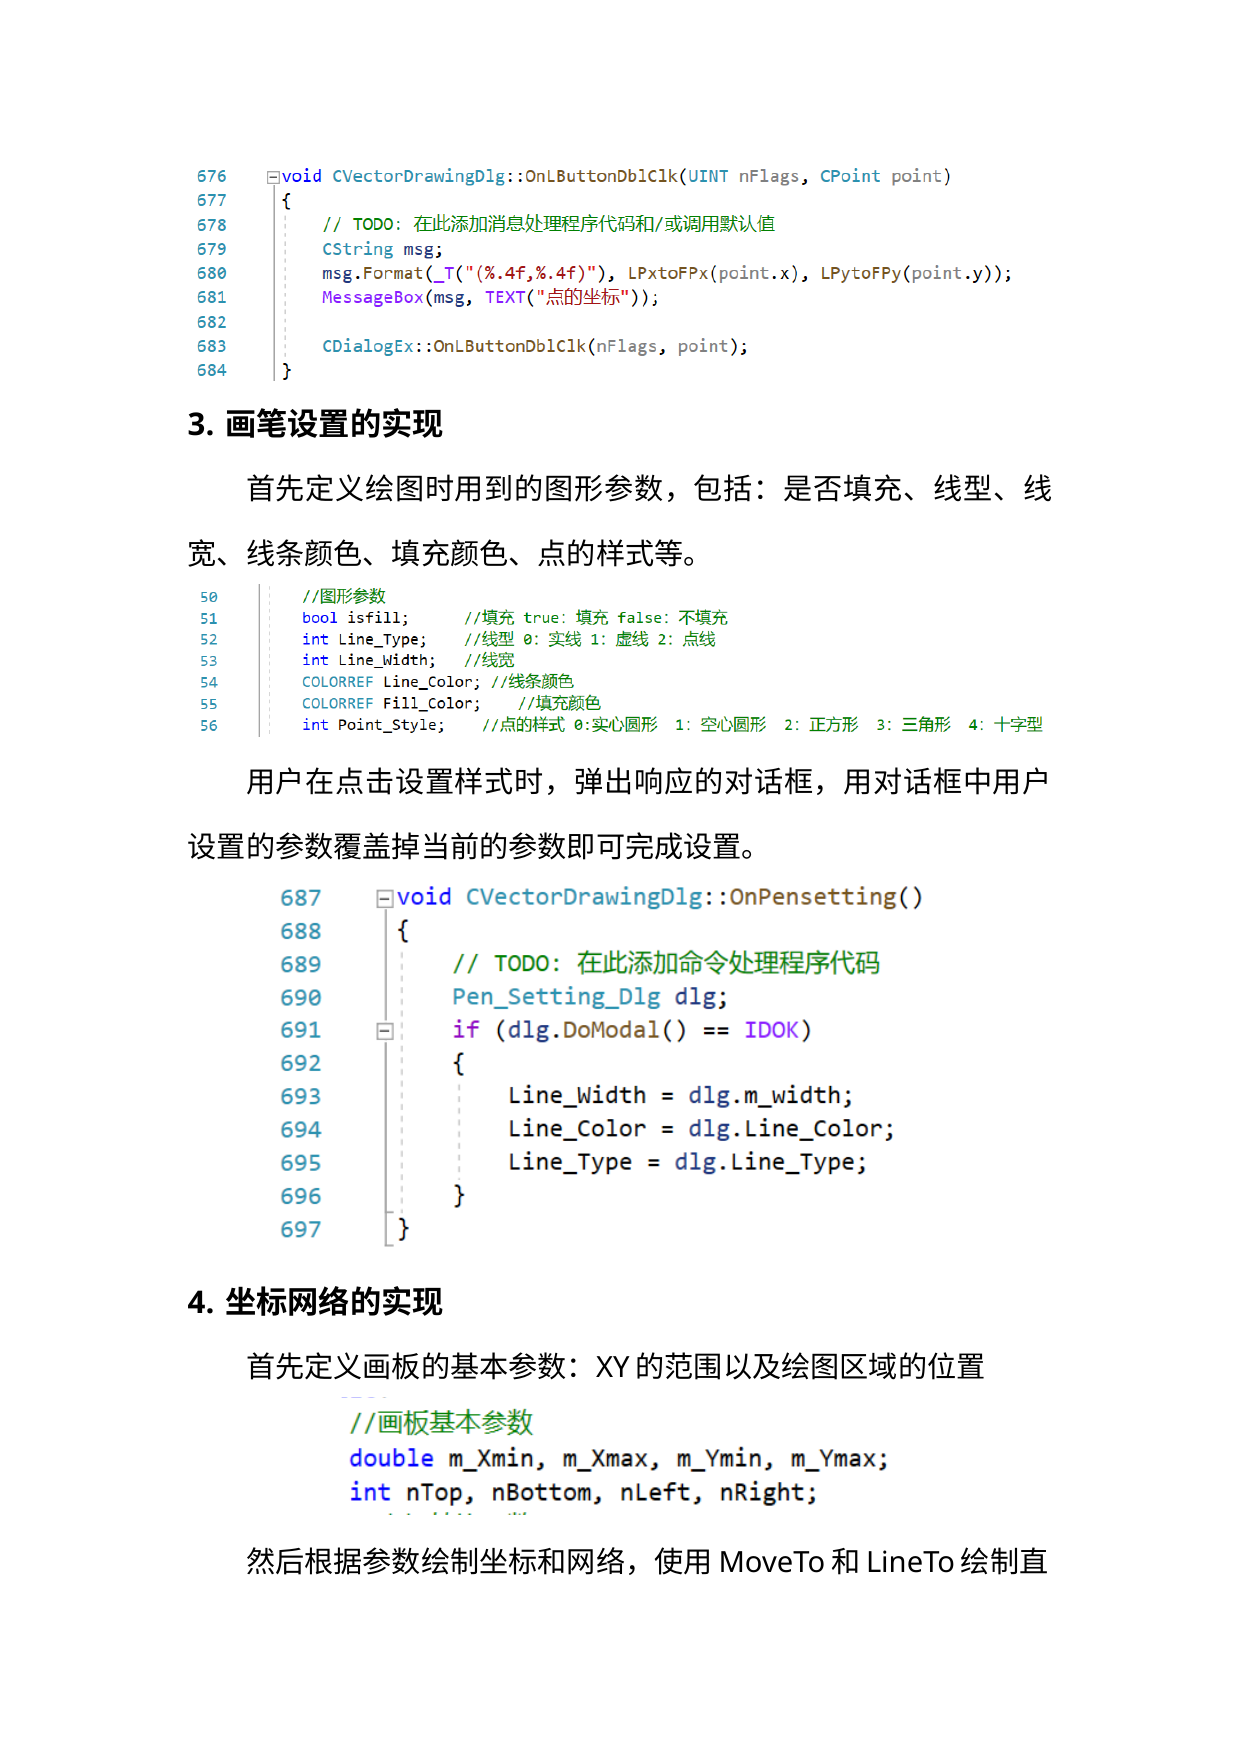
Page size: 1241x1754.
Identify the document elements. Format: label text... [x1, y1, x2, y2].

picture [269, 877, 972, 1250]
text 首先定义画板的基本参数：XY的范围以及绘图区域的位置 [187, 1332, 1053, 1397]
text 用户在点击设置样式时，弹出响应的对话框，用对话框中用户设置的参数覆盖掉当前的参数即可完成设置。 [187, 747, 1053, 877]
picture [341, 1397, 899, 1515]
list 坐标网络的实现 [187, 1267, 1053, 1332]
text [187, 1527, 1053, 1592]
picture [187, 584, 1053, 737]
text 首先定义绘图时用到的图形参数，包括：是否填充、线型、线宽、线条颜色、填充颜色、点的样式等。 [187, 454, 1053, 584]
picture [187, 162, 1053, 381]
list 画笔设置的实现 [187, 389, 1053, 454]
